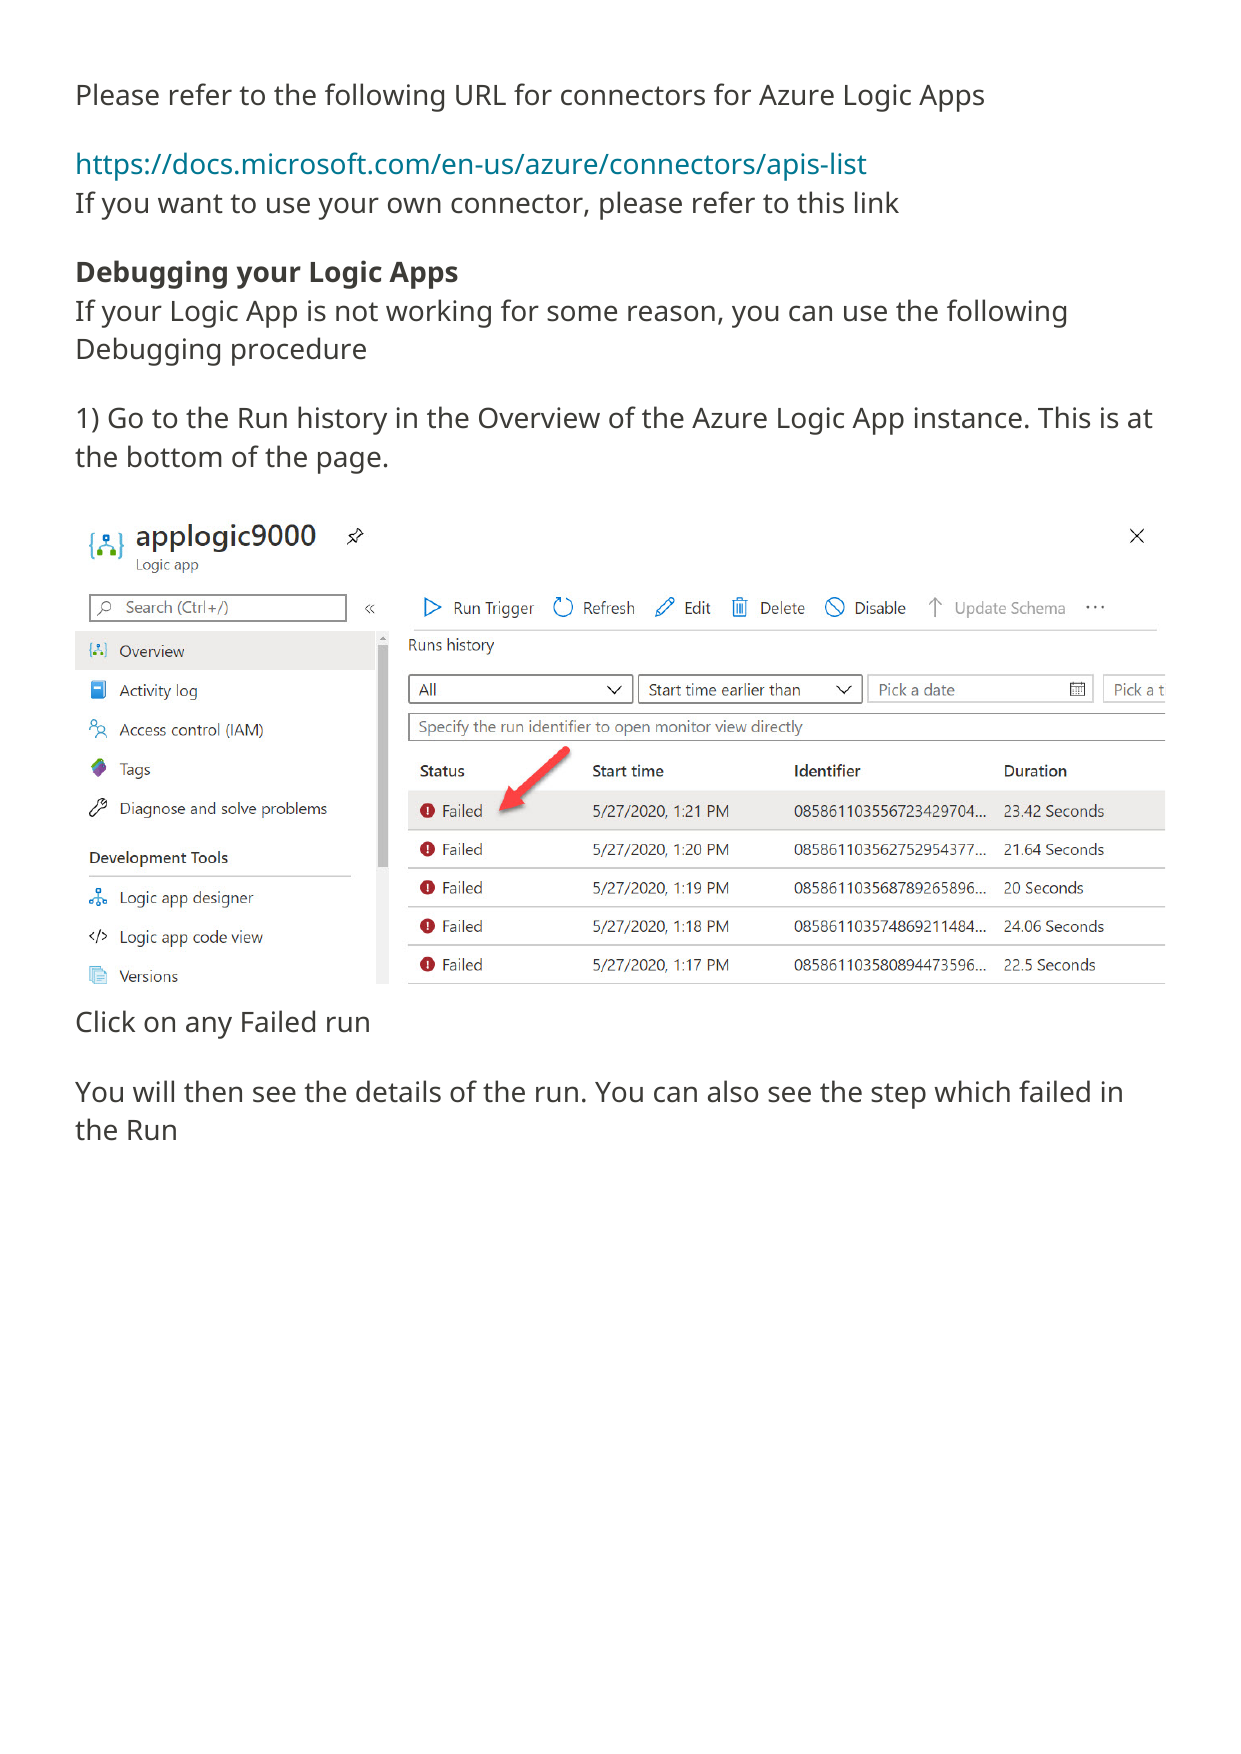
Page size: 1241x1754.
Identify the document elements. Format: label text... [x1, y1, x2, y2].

text https://docs.microsoft.com/en-us/azure/connectors/apis-list [75, 144, 1165, 183]
text You will then see the details of the run. You can also see the step which failed in the Run [75, 1072, 1165, 1149]
text If you want to use your own connector, please refer to this link [75, 183, 1165, 221]
text Debugging your Logic Apps [75, 252, 1165, 291]
text 1) Go to the Run history in the Overview of the Azure Logic App instance. This is at the bottom of the page. [75, 399, 1165, 475]
text Click on any Failed run [75, 1002, 1165, 1041]
text If your Logic App is not working for some reason, you can use the following Debugging procedure [75, 291, 1165, 367]
picture [75, 506, 1166, 984]
text Please refer to the following URL for connectors for Azure Logic Apps [75, 75, 1165, 113]
